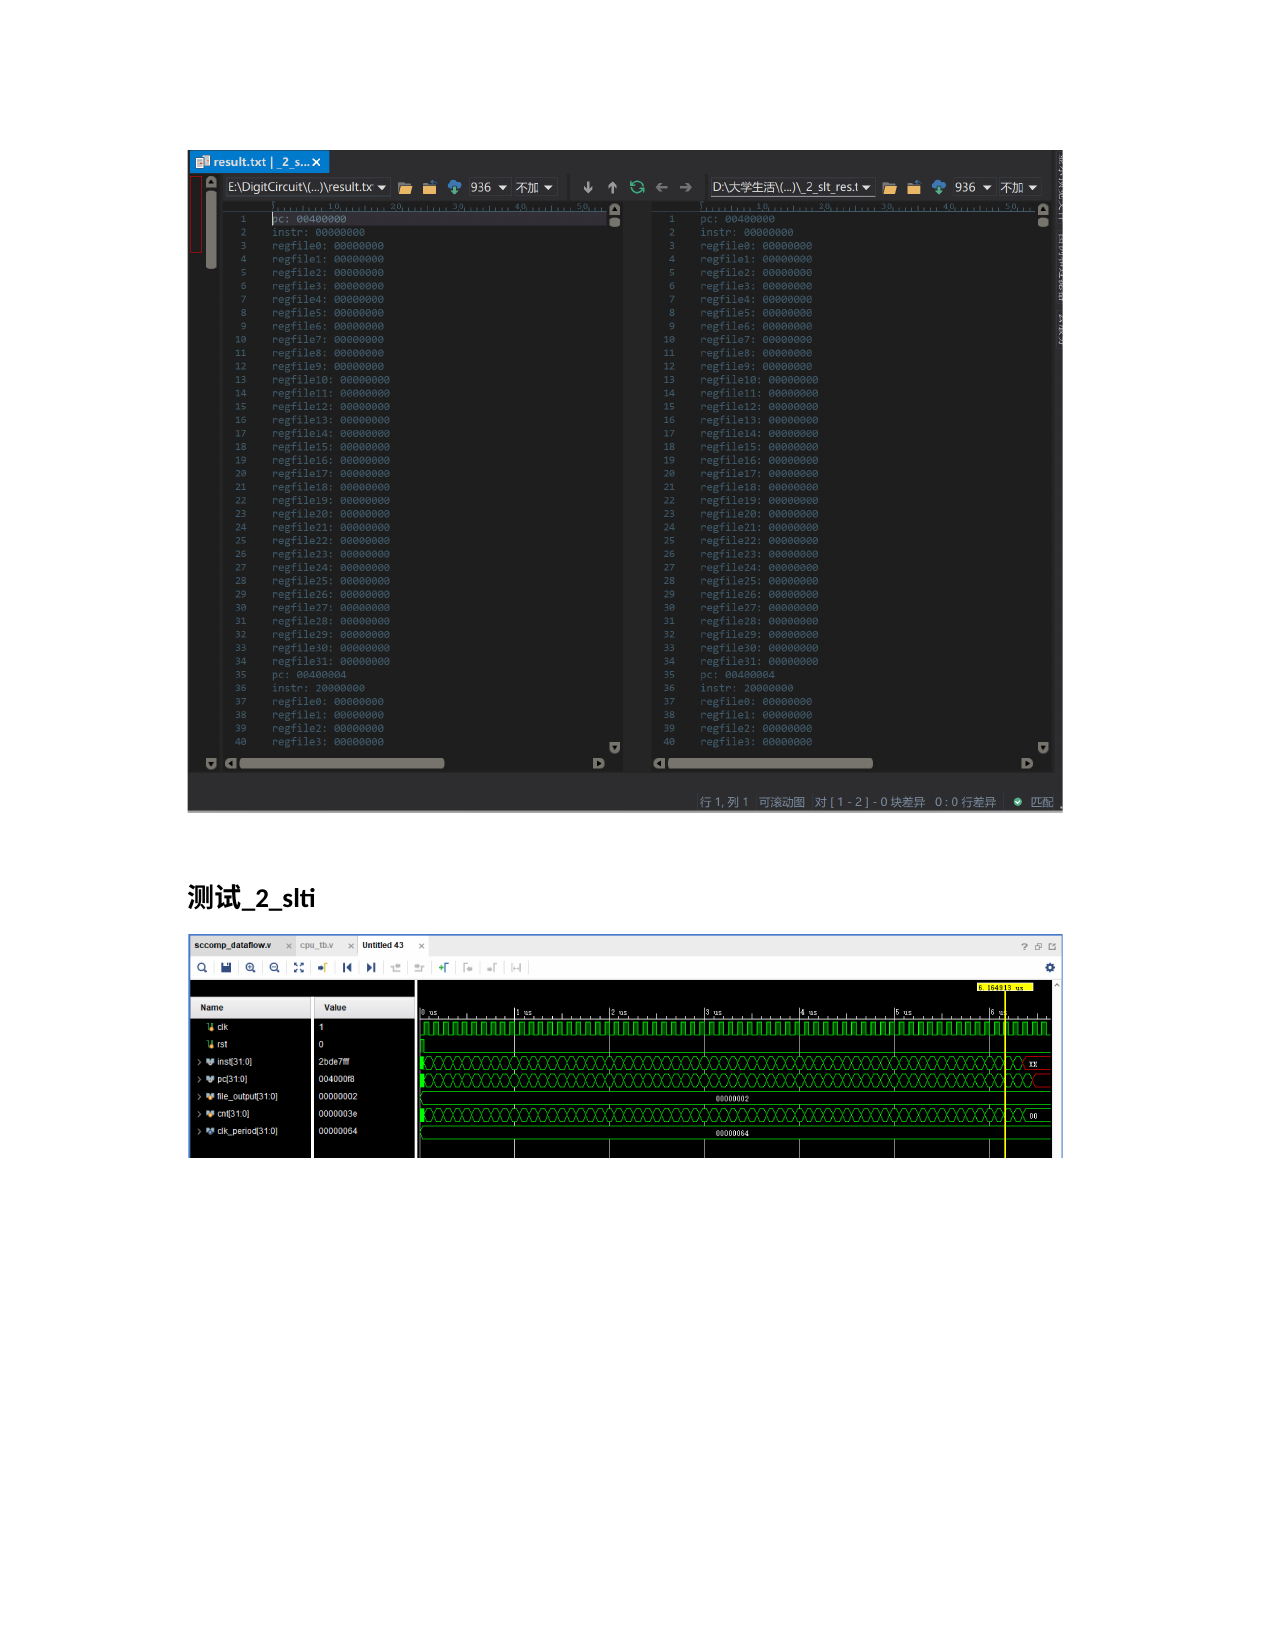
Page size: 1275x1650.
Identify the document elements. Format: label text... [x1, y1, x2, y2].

picture [187, 150, 1063, 813]
picture [187, 934, 1063, 1158]
subtitle 测试_2_slti [187, 878, 1087, 915]
